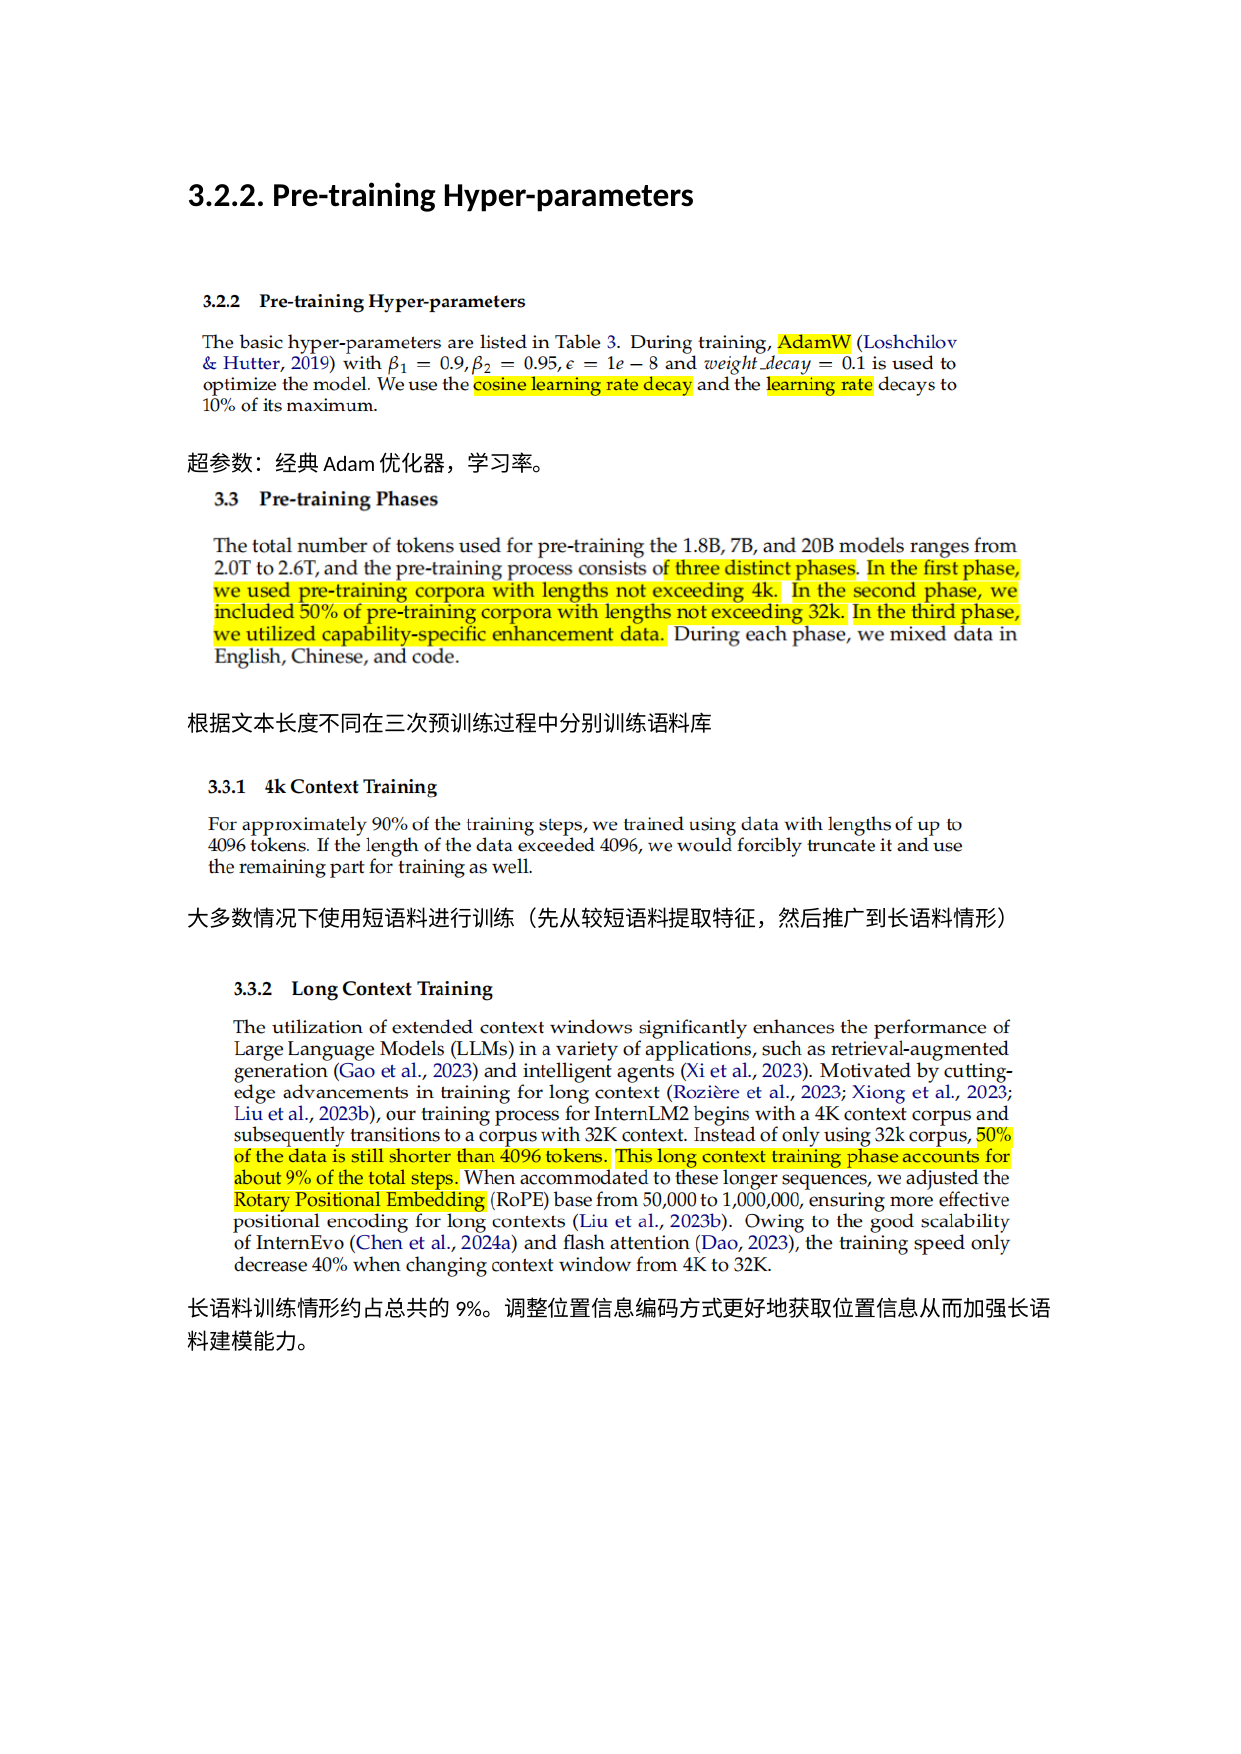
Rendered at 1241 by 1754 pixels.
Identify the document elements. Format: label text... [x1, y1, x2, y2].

picture [187, 478, 1053, 684]
subtitle 3.2.2. Pre-training Hyper-parameters [187, 162, 1053, 227]
picture [187, 283, 1053, 430]
picture [187, 770, 1053, 901]
picture [187, 965, 1053, 1283]
text 长语料训练情形约占总共的9%。调整位置信息编码方式更好地获取位置信息从而加强长语料建模能力。 [187, 1291, 1053, 1356]
text 大多数情况下使用短语料进行训练（先从较短语料提取特征，然后推广到长语料情形） [187, 901, 1053, 933]
text 超参数：经典Adam优化器，学习率。 [187, 446, 1053, 478]
text 根据文本长度不同在三次预训练过程中分别训练语料库 [187, 706, 1053, 738]
